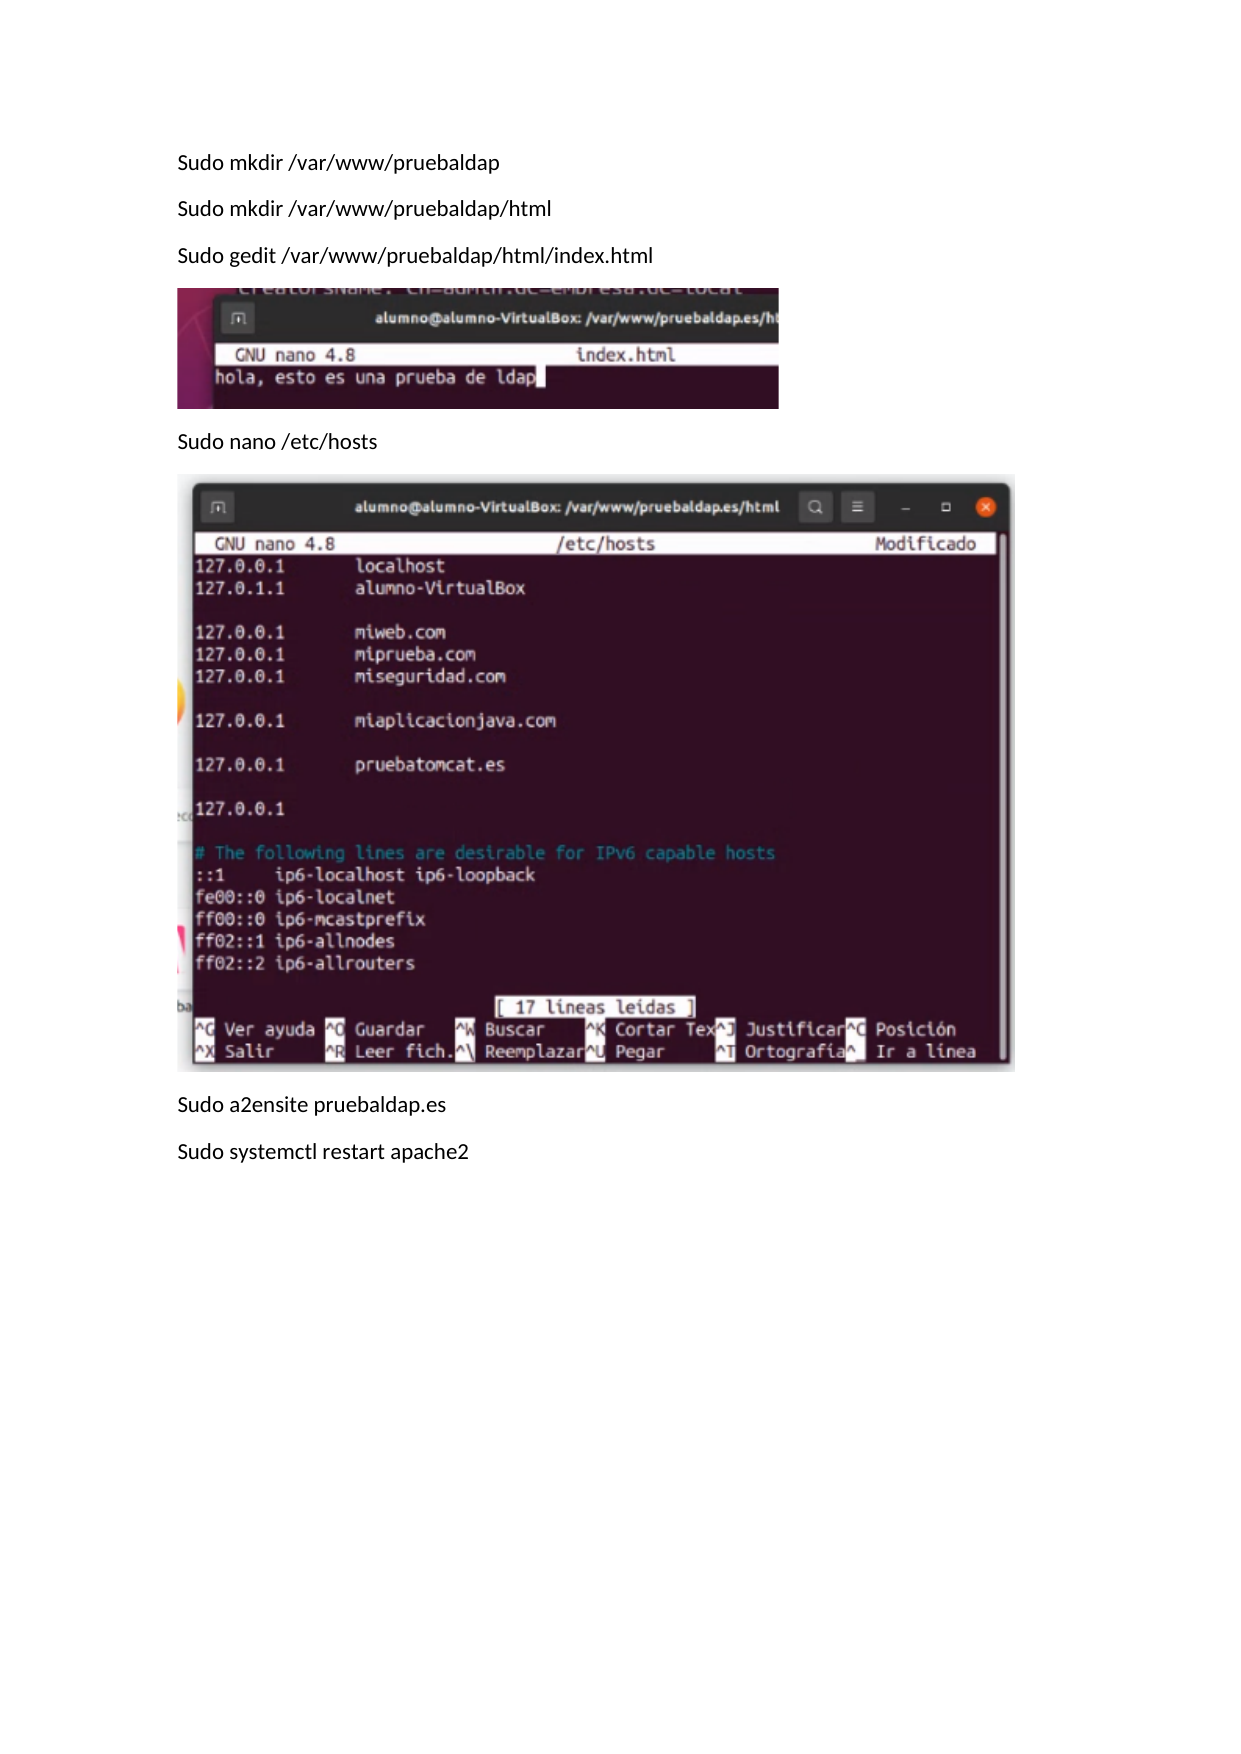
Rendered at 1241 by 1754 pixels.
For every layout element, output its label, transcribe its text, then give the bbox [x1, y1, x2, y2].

picture [177, 288, 779, 409]
text Sudo systemctl restart apache2 [177, 1137, 1063, 1165]
text Sudo nano /etc/hosts [177, 427, 1063, 455]
text Sudo a2ensite pruebaldap.es [177, 1090, 1063, 1118]
text Sudo gedit /var/www/pruebaldap/html/index.html [177, 241, 1063, 269]
text Sudo mkdir /var/www/pruebaldap [177, 148, 1063, 176]
text Sudo mkdir /var/www/pruebaldap/html [177, 194, 1063, 222]
picture [177, 474, 1015, 1072]
